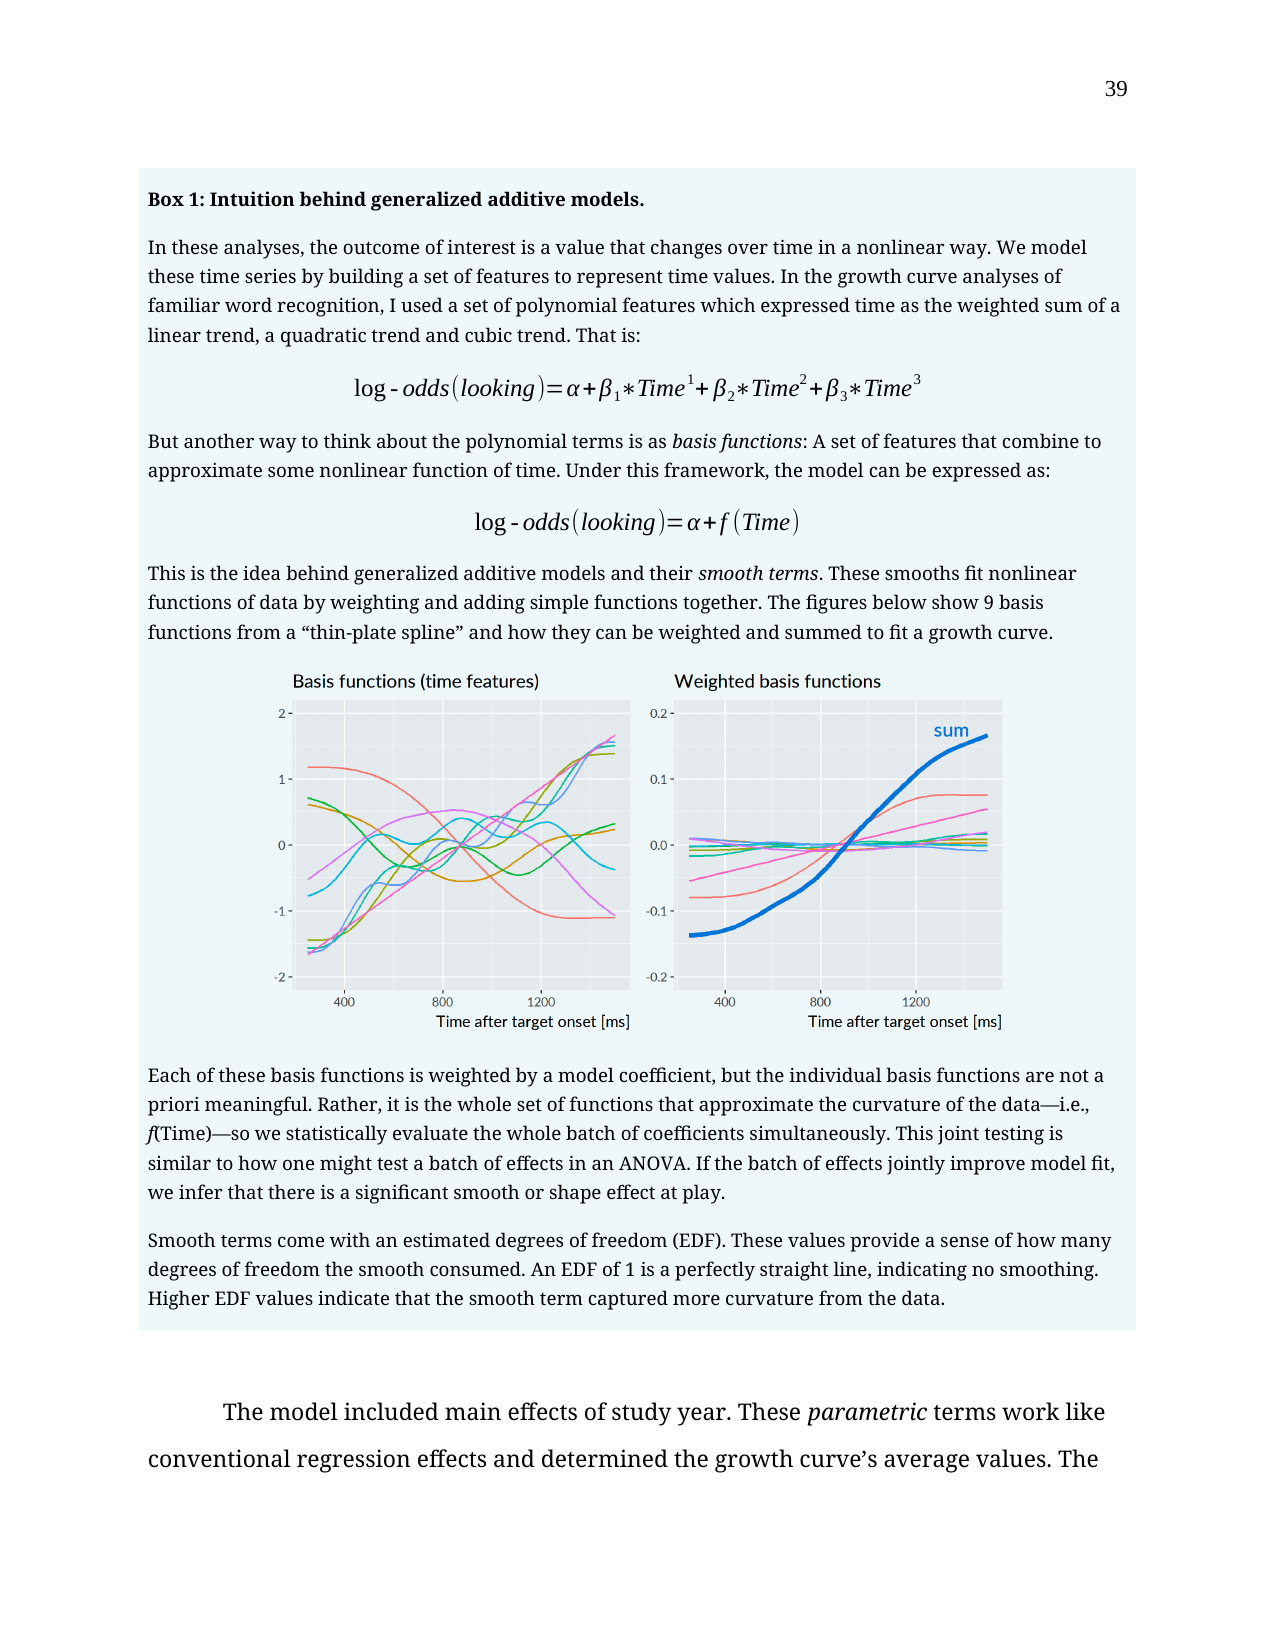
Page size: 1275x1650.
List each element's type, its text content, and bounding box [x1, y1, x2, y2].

text Each of these basis functions is weighted by a model coefficient, but the individual basis functions are not a priori meaningful. Rather, it is the whole set of functions that approximate the curvature of the data—i.e., f(Time)—so we statistically evaluate the whole batch of coefficients simultaneously. This joint testing is similar to how one might test a batch of effects in an ANOVA. If the batch of effects jointly improve model fit, we infer that there is a significant smooth or shape effect at play. [139, 1042, 1136, 1204]
text In these analyses, the outcome of interest is a value that changes over time in a nonlinear way. We model these time series by building a set of features to represent time values. In the growth curve analyses of familiar word recognition, I used a set of polynomial features which expressed time as the weighted sum of a linear trend, a quadratic trend and cubic trend. That is: [139, 214, 1136, 348]
text Smooth terms come with an estimated degrees of freedom (EDF). These values provide a sense of how many degrees of freedom the smooth consumed. An EDF of 1 is a perfectly straight line, indicating no smoothing. Higher EDF values indicate that the smooth term captured more curvature from the data. [139, 1207, 1136, 1330]
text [148, 1396, 1127, 1474]
text This is the idea behind generalized additive models and their smooth terms. These smooths fit nonlinear functions of data by weighting and adding simple functions together. The figures below show 9 basis functions from a “thin-plate spline” and how they can be weighted and summed to fit a growth curve. [139, 541, 1136, 644]
picture [266, 667, 1009, 1039]
text But another way to think about the polynomial terms is as basis functions: A set of features that combine to approximate some nonlinear function of time. Under this framework, the model can be expressed as: [139, 409, 1136, 483]
text Box 1: Intuition behind generalized additive models. [139, 168, 1136, 212]
